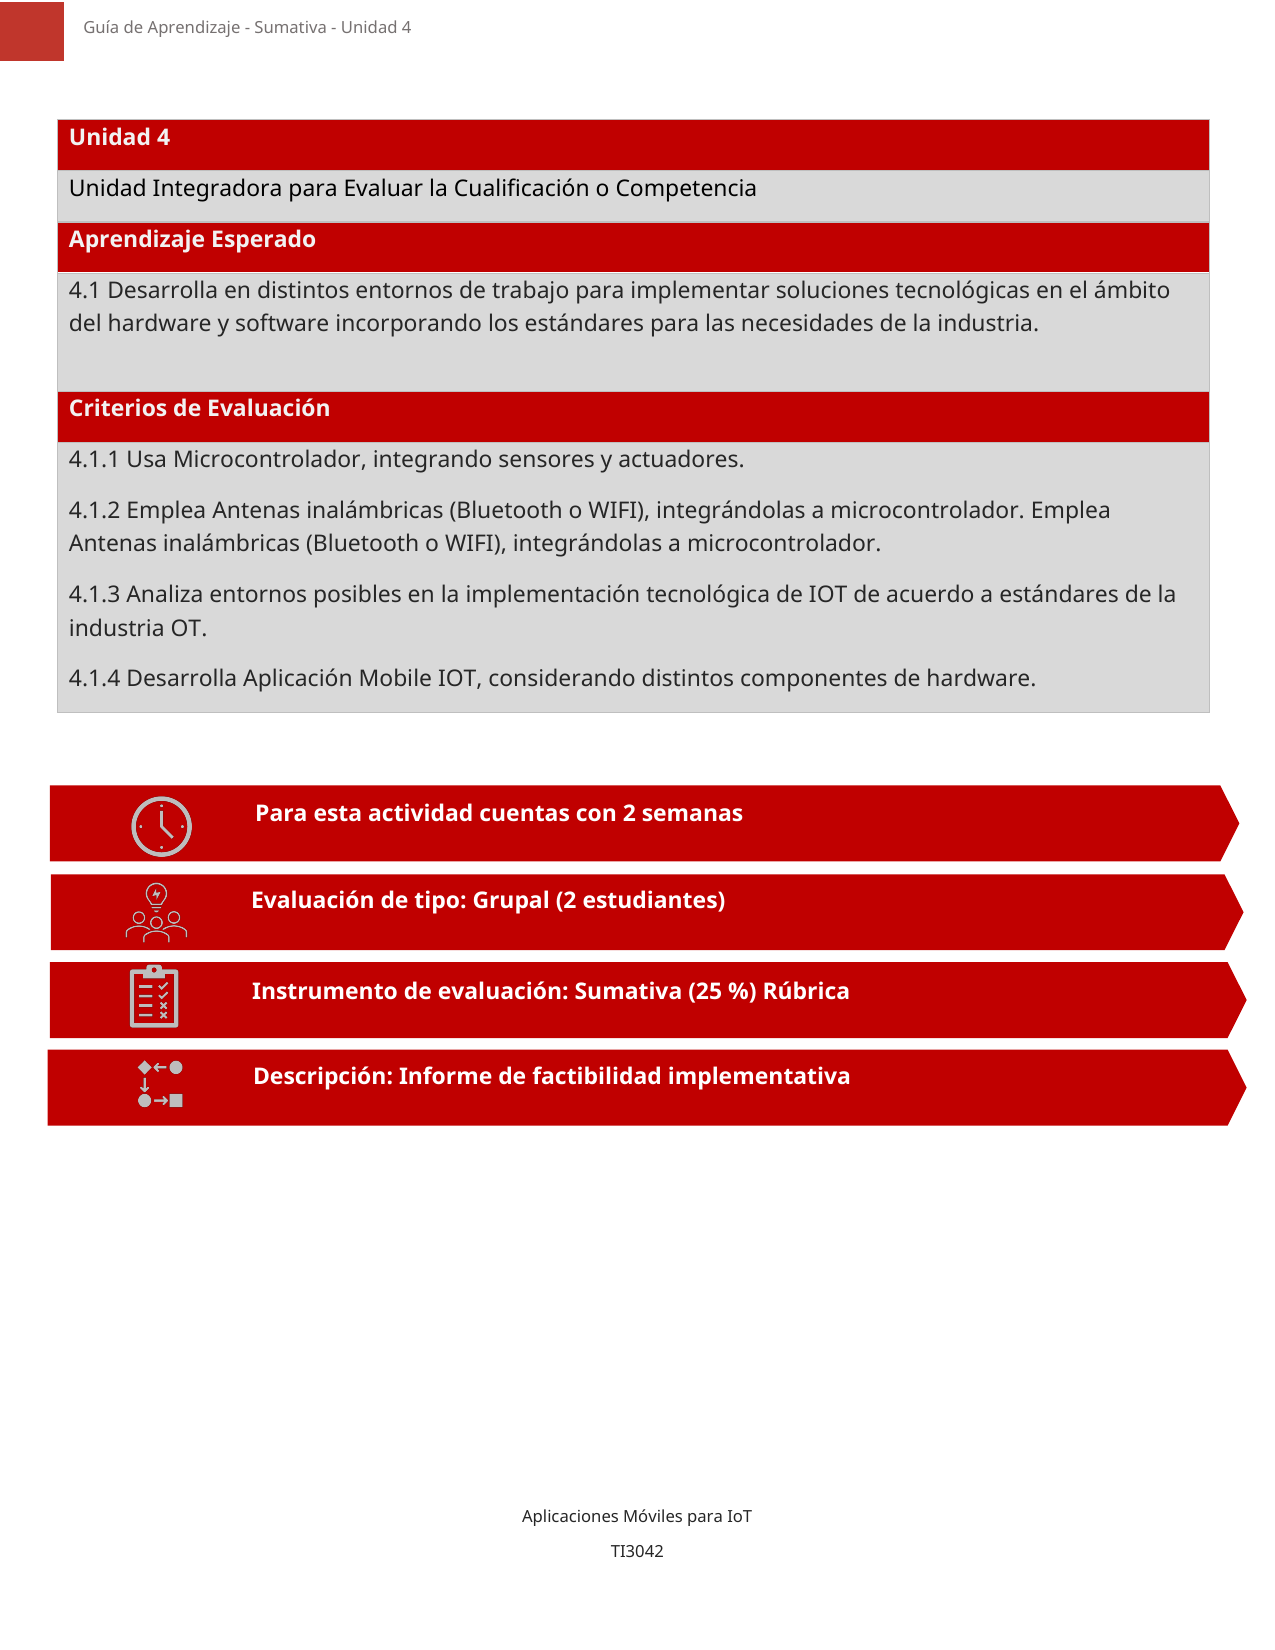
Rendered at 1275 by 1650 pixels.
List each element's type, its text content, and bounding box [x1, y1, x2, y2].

table_cell Criterios de Evaluación [58, 392, 1209, 442]
picture [128, 1051, 192, 1116]
picture [116, 873, 196, 953]
table_cell Aprendizaje Esperado [58, 223, 1209, 272]
table_cell 4.1.1 Usa Microcontrolador, integrando sensores y actuadores. 4.1.2 Emplea Antenas inalámbricas (Bluetooth o WIFI), integrándolas a microcontrolador. Emplea Antenas inalámbricas (Bluetooth o WIFI), integrándolas a microcontrolador. 4.1.3 Analiza entornos posibles en la implementación tecnológica de IOT de acuerdo a estándares de la industria OT. 4.1.4 Desarrolla Aplicación Mobile IOT, considerando distintos componentes de hardware. [58, 443, 1209, 712]
table_cell Unidad Integradora para Evaluar la Cualificación o Competencia [58, 171, 1209, 221]
table_header Unidad 4 [58, 120, 1209, 170]
table_cell 4.1 Desarrolla en distintos entornos de trabajo para implementar soluciones tecnológicas en el ámbito del hardware y software incorporando los estándares para las necesidades de la industria. [58, 274, 1209, 391]
picture [116, 958, 192, 1034]
picture [123, 788, 200, 865]
